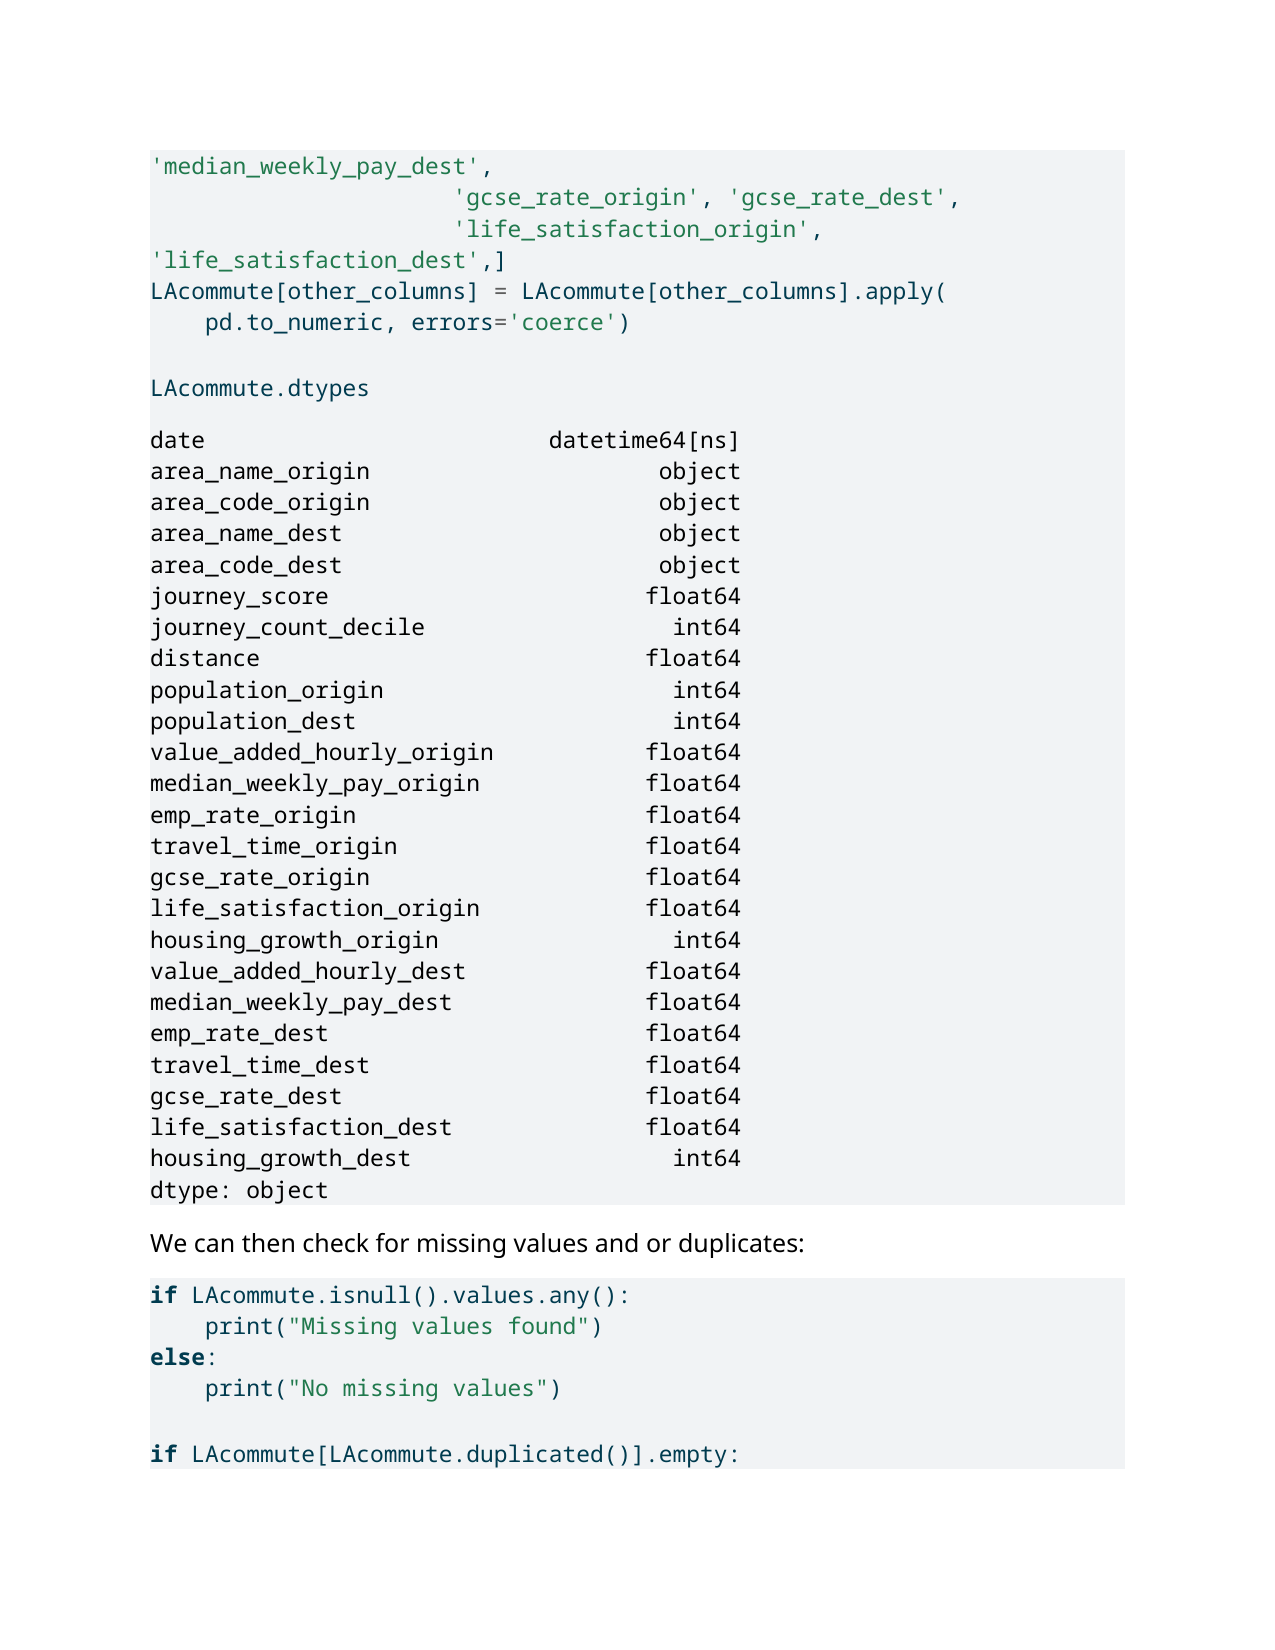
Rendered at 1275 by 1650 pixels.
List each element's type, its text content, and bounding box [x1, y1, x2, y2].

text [150, 150, 1125, 403]
text date datetime64[ns] area_name_origin object area_code_origin object area_name_dest object area_code_dest object journey_score float64 journey_count_decile int64 distance float64 population_origin int64 population_dest int64 value_added_hourly_origin float64 median_weekly_pay_origin float64 emp_rate_origin float64 travel_time_origin float64 gcse_rate_origin float64 life_satisfaction_origin float64 housing_growth_origin int64 value_added_hourly_dest float64 median_weekly_pay_dest float64 emp_rate_dest float64 travel_time_dest float64 gcse_rate_dest float64 life_satisfaction_dest float64 housing_growth_dest int64 dtype: object [150, 424, 1125, 1205]
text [150, 1278, 1125, 1469]
text We can then check for missing values and or duplicates: [150, 1226, 1125, 1260]
